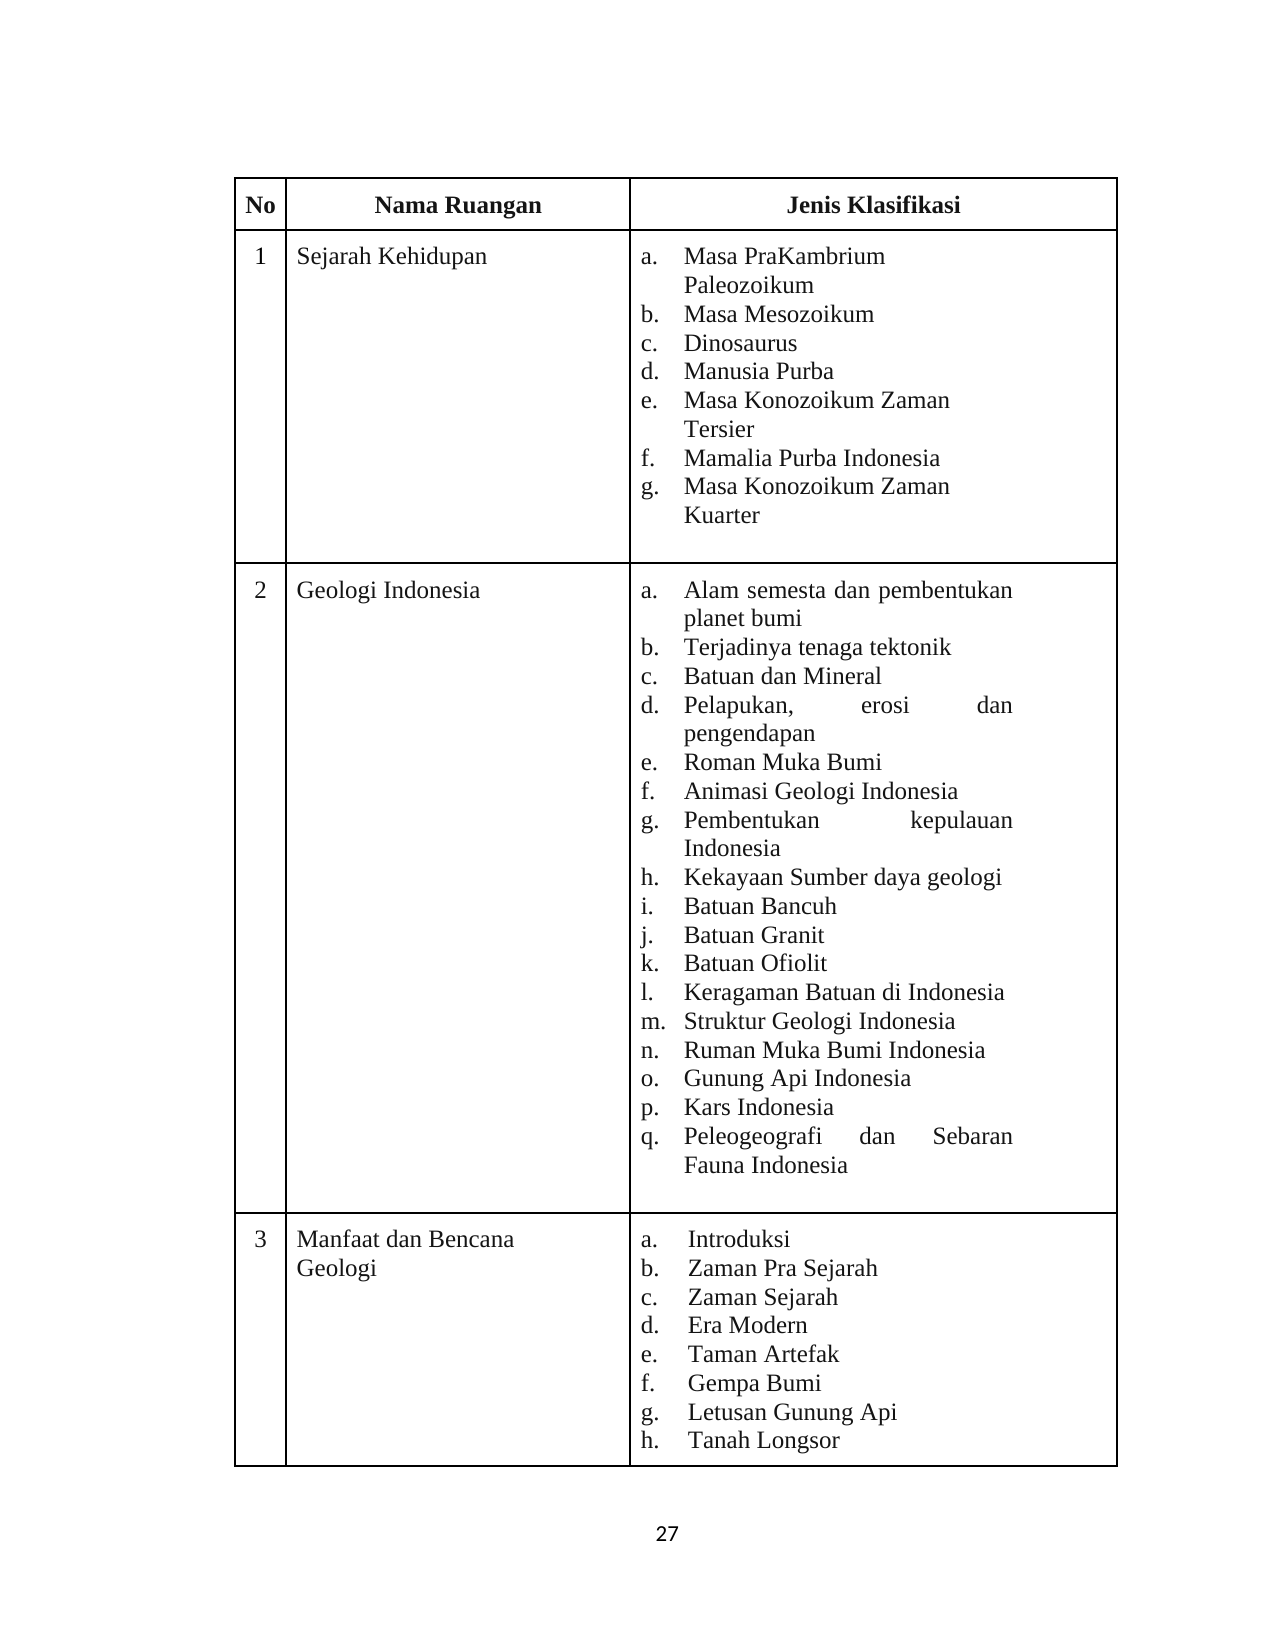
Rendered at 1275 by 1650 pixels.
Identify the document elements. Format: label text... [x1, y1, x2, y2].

table_header No [236, 179, 285, 229]
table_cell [631, 1214, 1116, 1465]
table_cell Geologi Indonesia [287, 564, 629, 1212]
table_cell Masa PraKambrium Paleozoikum Masa Mesozoikum Dinosaurus Manusia Purba Masa Konozoikum Zaman Tersier Mamalia Purba Indonesia Masa Konozoikum Zaman Kuarter [631, 231, 1116, 562]
table_header Nama Ruangan [287, 179, 629, 229]
table_header Jenis Klasifikasi [631, 179, 1116, 229]
table_cell 2 [236, 564, 285, 1212]
table_cell Sejarah Kehidupan [287, 231, 629, 562]
table_cell 1 [236, 231, 285, 562]
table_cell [287, 1214, 629, 1465]
table_cell Alam semesta dan pembentukan planet bumi Terjadinya tenaga tektonik Batuan dan Mineral Pelapukan, erosi dan pengendapan Roman Muka Bumi Animasi Geologi Indonesia Pembentukan kepulauan Indonesia Kekayaan Sumber daya geologi Batuan Bancuh Batuan Granit Batuan Ofiolit Keragaman Batuan di Indonesia Struktur Geologi Indonesia Ruman Muka Bumi Indonesia Gunung Api Indonesia Kars Indonesia Peleogeografi dan Sebaran Fauna Indonesia [631, 564, 1116, 1212]
table_cell 3 [236, 1214, 285, 1465]
